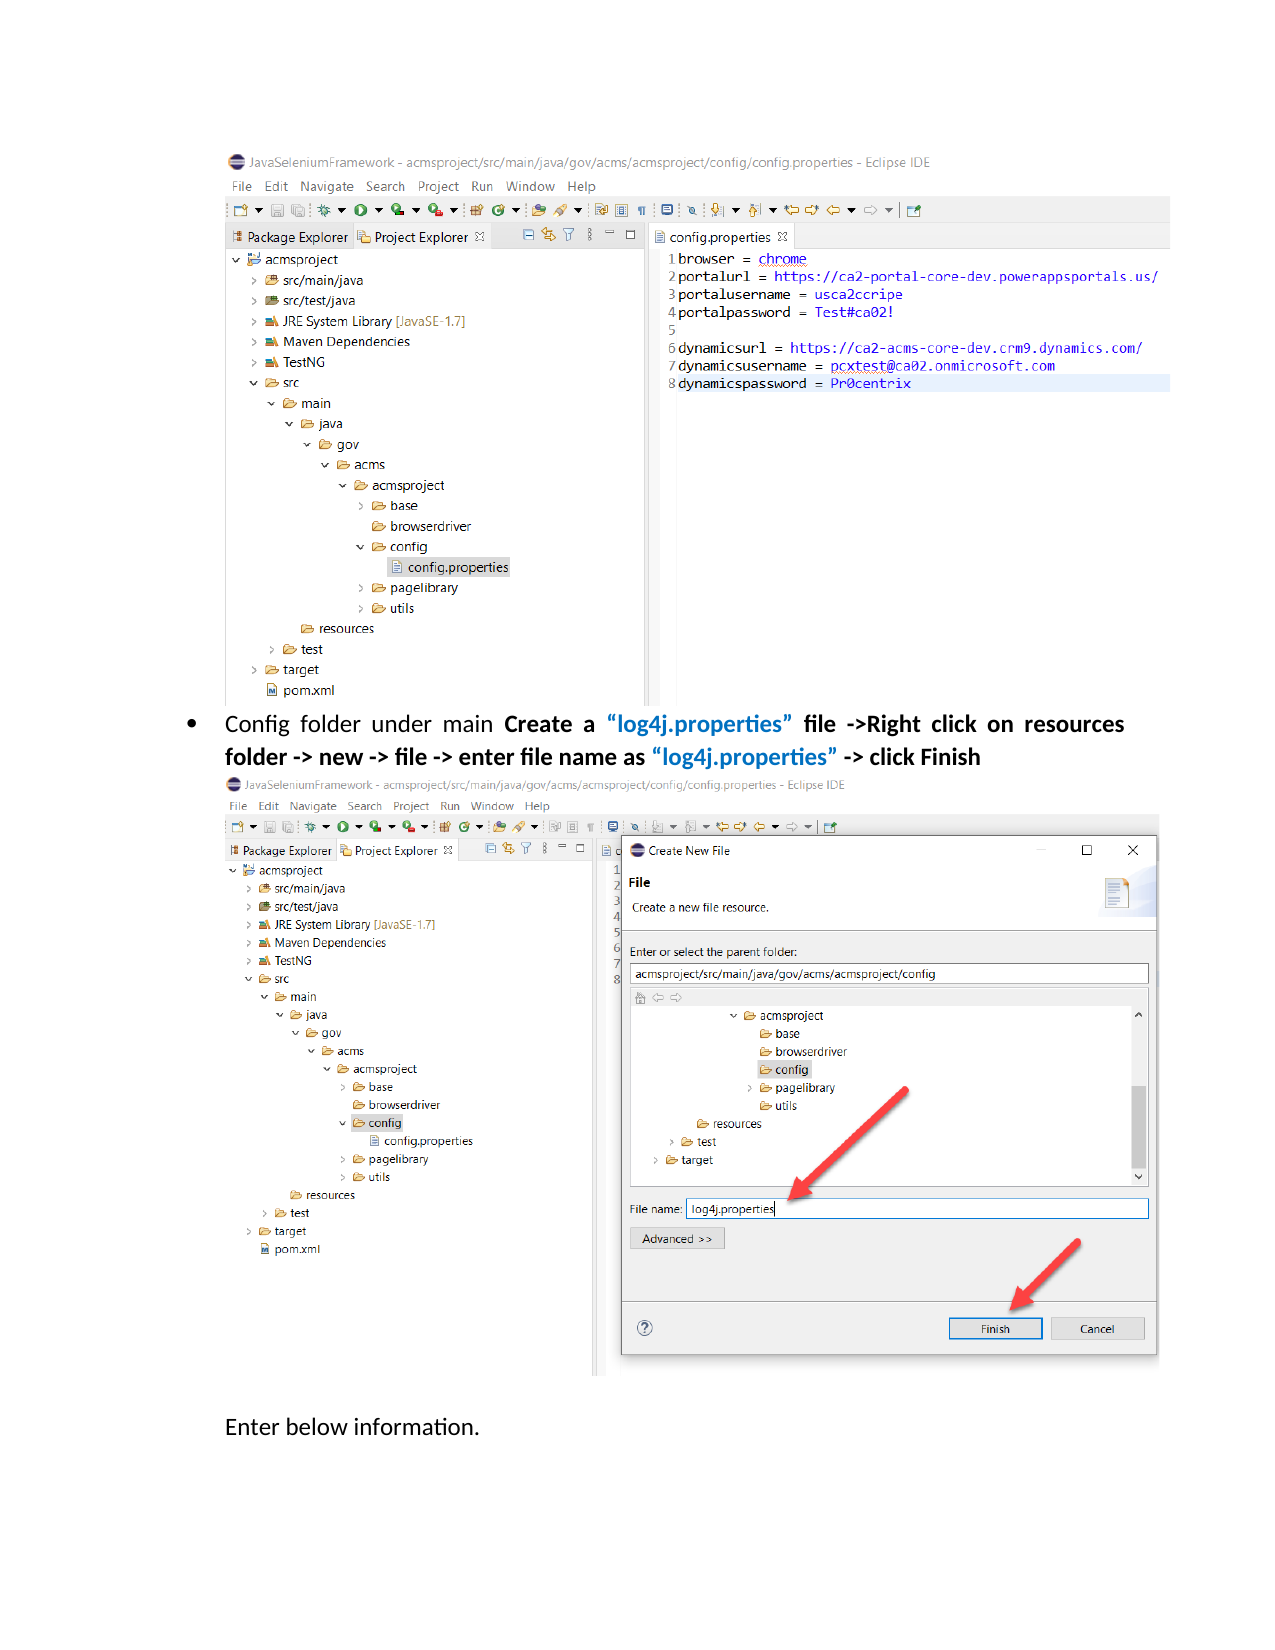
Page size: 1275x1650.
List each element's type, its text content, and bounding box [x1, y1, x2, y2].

picture [225, 150, 1171, 706]
picture [225, 773, 1160, 1376]
list Config folder under main Create a “log4j.properties” file ->Right click on resources folder -> new -> file -> enter file name as “log4j.properties” -> click Finish [187, 708, 1125, 771]
list Enter below information. [225, 1411, 1125, 1442]
